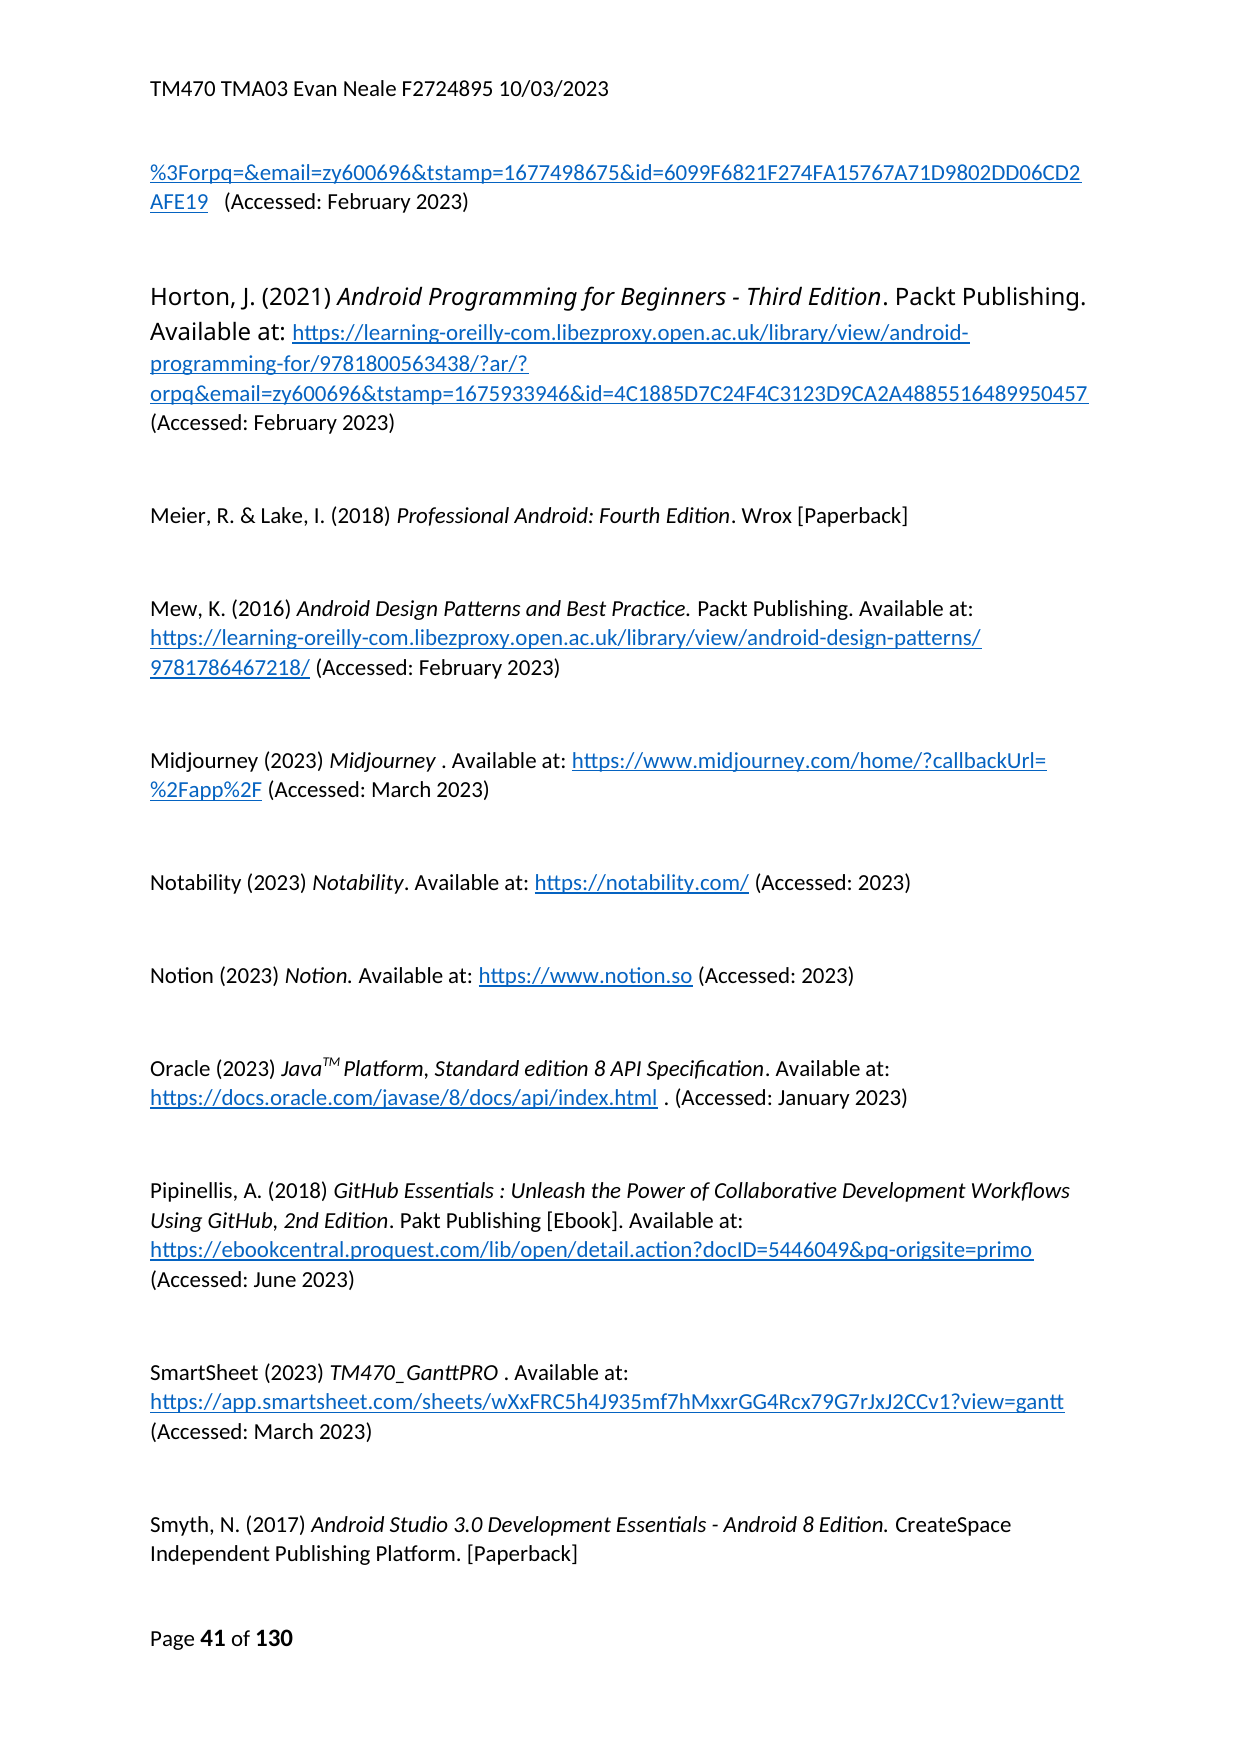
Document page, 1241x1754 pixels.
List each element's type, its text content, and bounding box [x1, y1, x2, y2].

text Midjourney (2023) Midjourney . Available at: https://www.midjourney.com/home/?callbackUrl=%2Fapp%2F (Accessed: March 2023) [150, 746, 1090, 803]
text Smyth, N. (2017) Android Studio 3.0 Development Essentials - Android 8 Edition. CreateSpace Independent Publishing Platform. [Paperback] [150, 1510, 1090, 1568]
text Horton, J. (2021) Android Programming for Beginners - Third Edition. Packt Publishing. Available at: https://learning-oreilly-com.libezproxy.open.ac.uk/library/view/android-programming-for/9781800563438/?ar/?orpq&email=zy600696&tstamp=1675933946&id=4C1885D7C24F4C3123D9CA2A4885516489950457 (Accessed: February 2023) [150, 280, 1090, 436]
text Pipinellis, A. (2018) GitHub Essentials : Unleash the Power of Collaborative Development Workflows Using GitHub, 2nd Edition. Pakt Publishing [Ebook]. Available at: https://ebookcentral.proquest.com/lib/open/detail.action?docID=5446049&pq-origsite=primo (Accessed: June 2023) [150, 1176, 1090, 1293]
text Meier, R. & Lake, I. (2018) Professional Android: Fourth Edition. Wrox [Paperback] [150, 501, 1090, 529]
text Oracle (2023) JavaTM Platform, Standard edition 8 API Specification. Available at: https://docs.oracle.com/javase/8/docs/api/index.html . (Accessed: January 2023) [150, 1054, 1090, 1111]
text Notability (2023) Notability. Available at: https://notability.com/ (Accessed: 2023) [150, 868, 1090, 896]
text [150, 158, 1090, 216]
text Mew, K. (2016) Android Design Patterns and Best Practice. Packt Publishing. Available at: https://learning-oreilly-com.libezproxy.open.ac.uk/library/view/android-design-patterns/9781786467218/ (Accessed: February 2023) [150, 594, 1090, 681]
text SmartSheet (2023) TM470_GanttPRO . Available at: https://app.smartsheet.com/sheets/wXxFRC5h4J935mf7hMxxrGG4Rcx79G7rJxJ2CCv1?view=gantt (Accessed: March 2023) [150, 1358, 1090, 1445]
text Notion (2023) Notion. Available at: https://www.notion.so (Accessed: 2023) [150, 961, 1090, 989]
